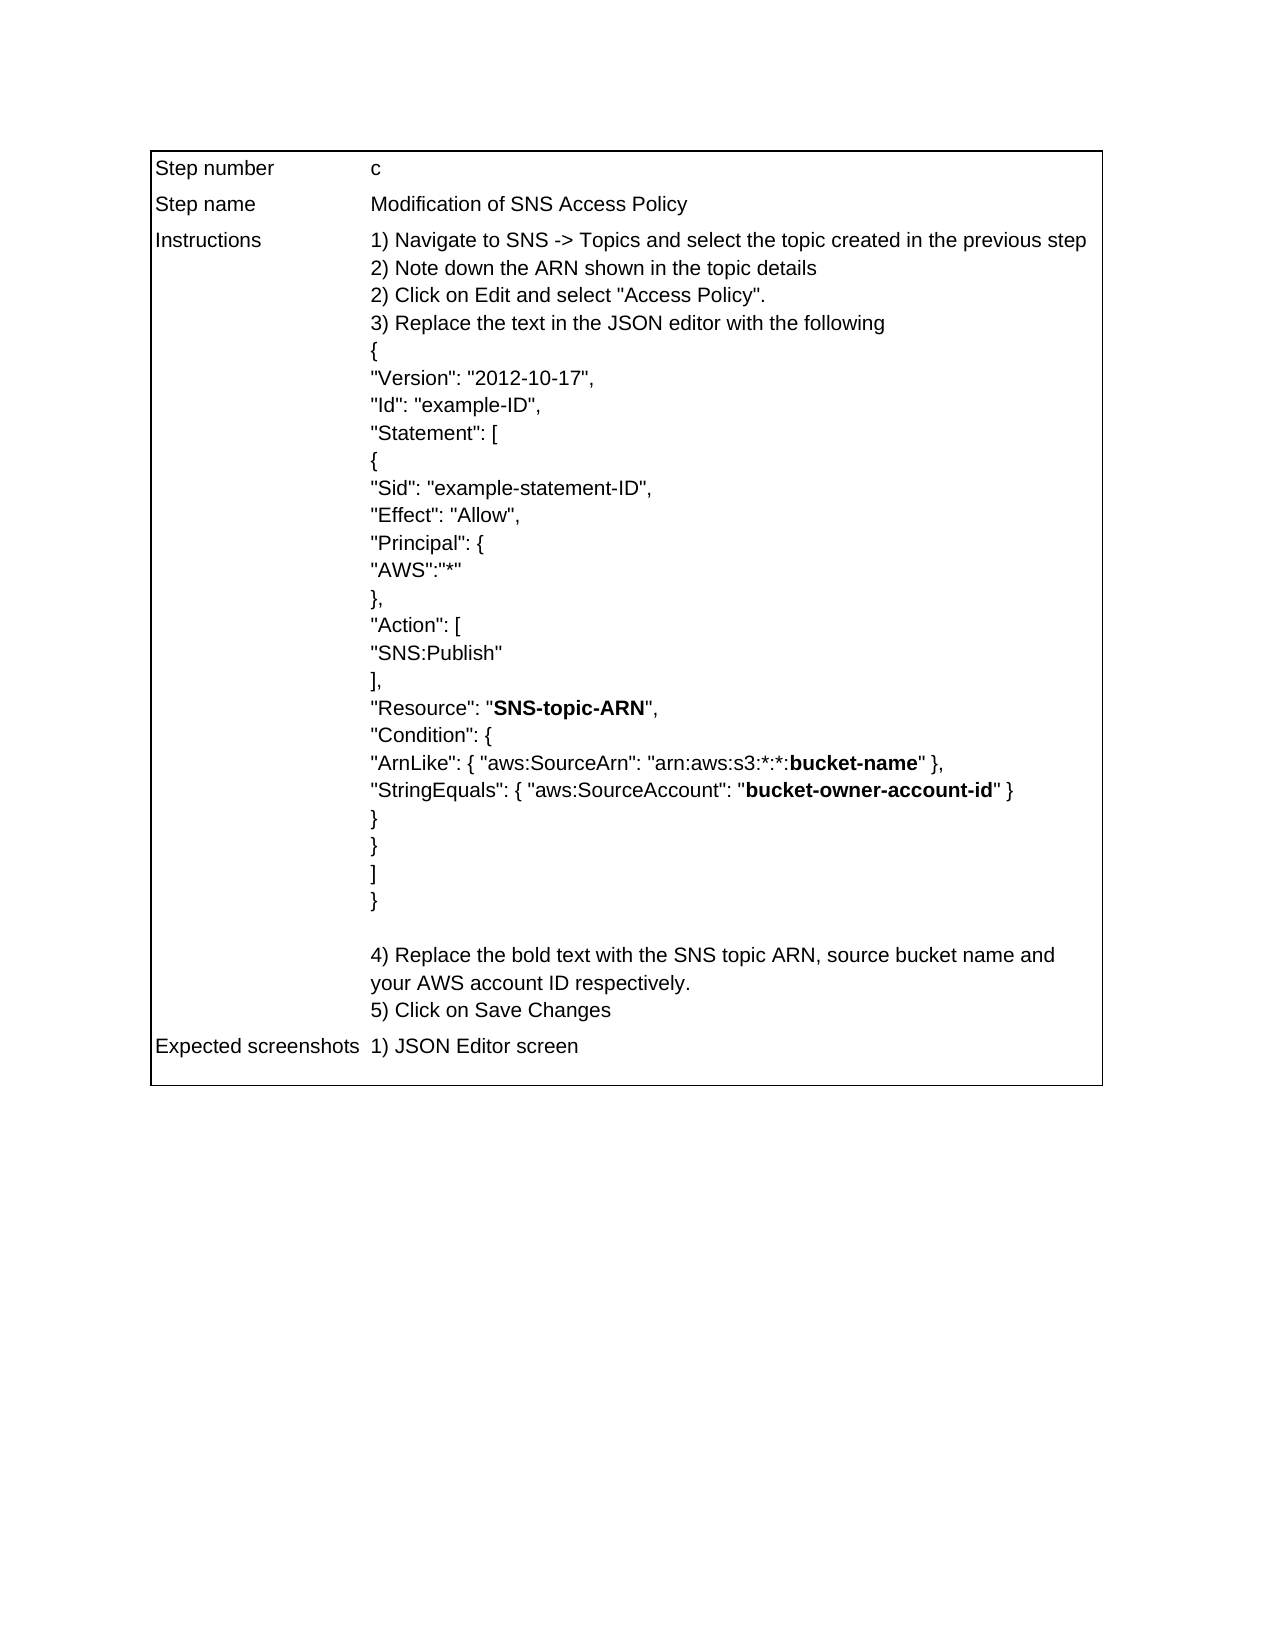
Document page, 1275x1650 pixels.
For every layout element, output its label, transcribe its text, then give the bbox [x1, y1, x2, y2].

table_cell Instructions [152, 224, 366, 1030]
table_cell Modification of SNS Access Policy [366, 188, 1102, 224]
table_cell 1) JSON Editor screen [366, 1030, 1102, 1085]
table_header Step number [152, 152, 366, 188]
table_header c [366, 152, 1102, 188]
table_cell 1) Navigate to SNS -> Topics and select the topic created in the previous step 2) Note down the ARN shown in the topic details 2) Click on Edit and select "Access Policy". 3) Replace the text in the JSON editor with the following { "Version": "2012-10-17", "Id": "example-ID", "Statement": [ { "Sid": "example-statement-ID", "Effect": "Allow", "Principal": { "AWS":"*" }, "Action": [ "SNS:Publish" ], "Resource": "SNS-topic-ARN", "Condition": { "ArnLike": { "aws:SourceArn": "arn:aws:s3:*:*:bucket-name" }, "StringEquals": { "aws:SourceAccount": "bucket-owner-account-id" } } } ] } 4) Replace the bold text with the SNS topic ARN, source bucket name and your AWS account ID respectively. 5) Click on Save Changes [366, 224, 1102, 1030]
table_cell Expected screenshots [152, 1030, 366, 1085]
table_cell Step name [152, 188, 366, 224]
